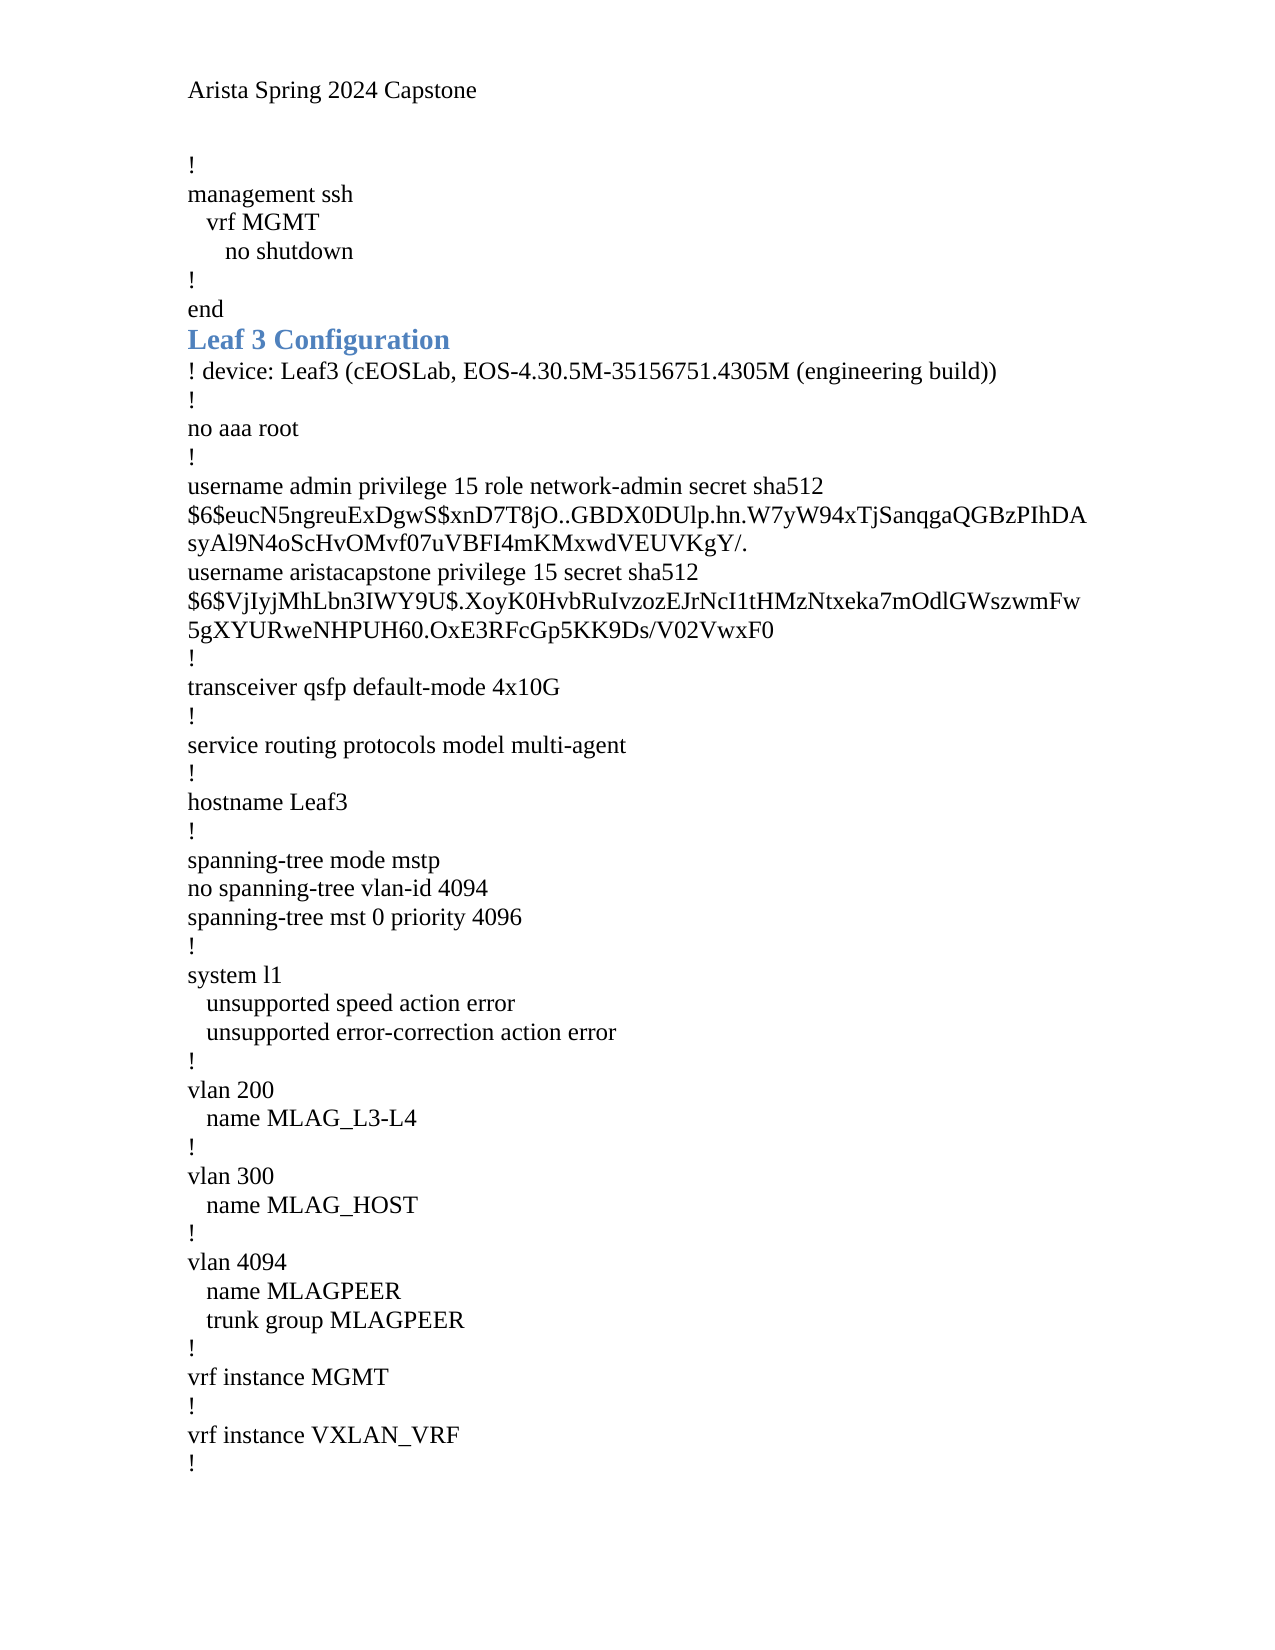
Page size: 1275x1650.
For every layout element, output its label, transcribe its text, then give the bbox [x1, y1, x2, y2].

text ! [187, 931, 1087, 960]
text name MLAG_L3-L4 [187, 1103, 1087, 1132]
text unsupported error-correction action error [187, 1017, 1087, 1046]
text vlan 4094 [187, 1247, 1087, 1276]
text ! [187, 442, 1087, 471]
text no spanning-tree vlan-id 4094 [187, 873, 1087, 902]
text no aaa root [187, 413, 1087, 442]
text spanning-tree mst 0 priority 4096 [187, 902, 1087, 931]
text service routing protocols model multi-agent [187, 730, 1087, 758]
text username admin privilege 15 role network-admin secret sha512 $6$eucN5ngreuExDgwS$xnD7T8jO..GBDX0DUlp.hn.W7yW94xTjSanqgaQGBzPIhDAsyAl9N4oScHvOMvf07uVBFI4mKMxwdVEUVKgY/. [187, 471, 1087, 557]
text end [187, 294, 1087, 322]
text trunk group MLAGPEER [187, 1305, 1087, 1333]
text ! [187, 385, 1087, 413]
text ! device: Leaf3 (cEOSLab, EOS-4.30.5M-35156751.4305M (engineering build)) [187, 356, 1087, 385]
text ! [187, 1132, 1087, 1161]
text ! [187, 816, 1087, 845]
text ! [187, 1218, 1087, 1247]
text management ssh [187, 179, 1087, 207]
text ! [187, 701, 1087, 730]
text vrf instance MGMT [187, 1362, 1087, 1391]
text unsupported speed action error [187, 988, 1087, 1017]
text no shutdown [187, 236, 1087, 265]
text username aristacapstone privilege 15 secret sha512 $6$VjIyjMhLbn3IWY9U$.XoyK0HvbRuIvzozEJrNcI1tHMzNtxeka7mOdlGWszwmFw5gXYURweNHPUH60.OxE3RFcGp5KK9Ds/V02VwxF0 [187, 557, 1087, 643]
text ! [187, 643, 1087, 672]
text ! [187, 1448, 1087, 1477]
text spanning-tree mode mstp [187, 845, 1087, 873]
text vlan 300 [187, 1161, 1087, 1190]
text ! [187, 1046, 1087, 1075]
text name MLAG_HOST [187, 1190, 1087, 1218]
text vrf instance VXLAN_VRF [187, 1420, 1087, 1448]
subtitle Leaf 3 Configuration [187, 322, 1087, 356]
text name MLAGPEER [187, 1276, 1087, 1305]
text hostname Leaf3 [187, 787, 1087, 816]
text ! [187, 265, 1087, 294]
text transceiver qsfp default-mode 4x10G [187, 672, 1087, 701]
text vlan 200 [187, 1075, 1087, 1103]
text ! [187, 1391, 1087, 1420]
text system l1 [187, 960, 1087, 988]
text ! [187, 758, 1087, 787]
text ! [187, 150, 1087, 179]
text ! [187, 1333, 1087, 1362]
text vrf MGMT [187, 207, 1087, 236]
